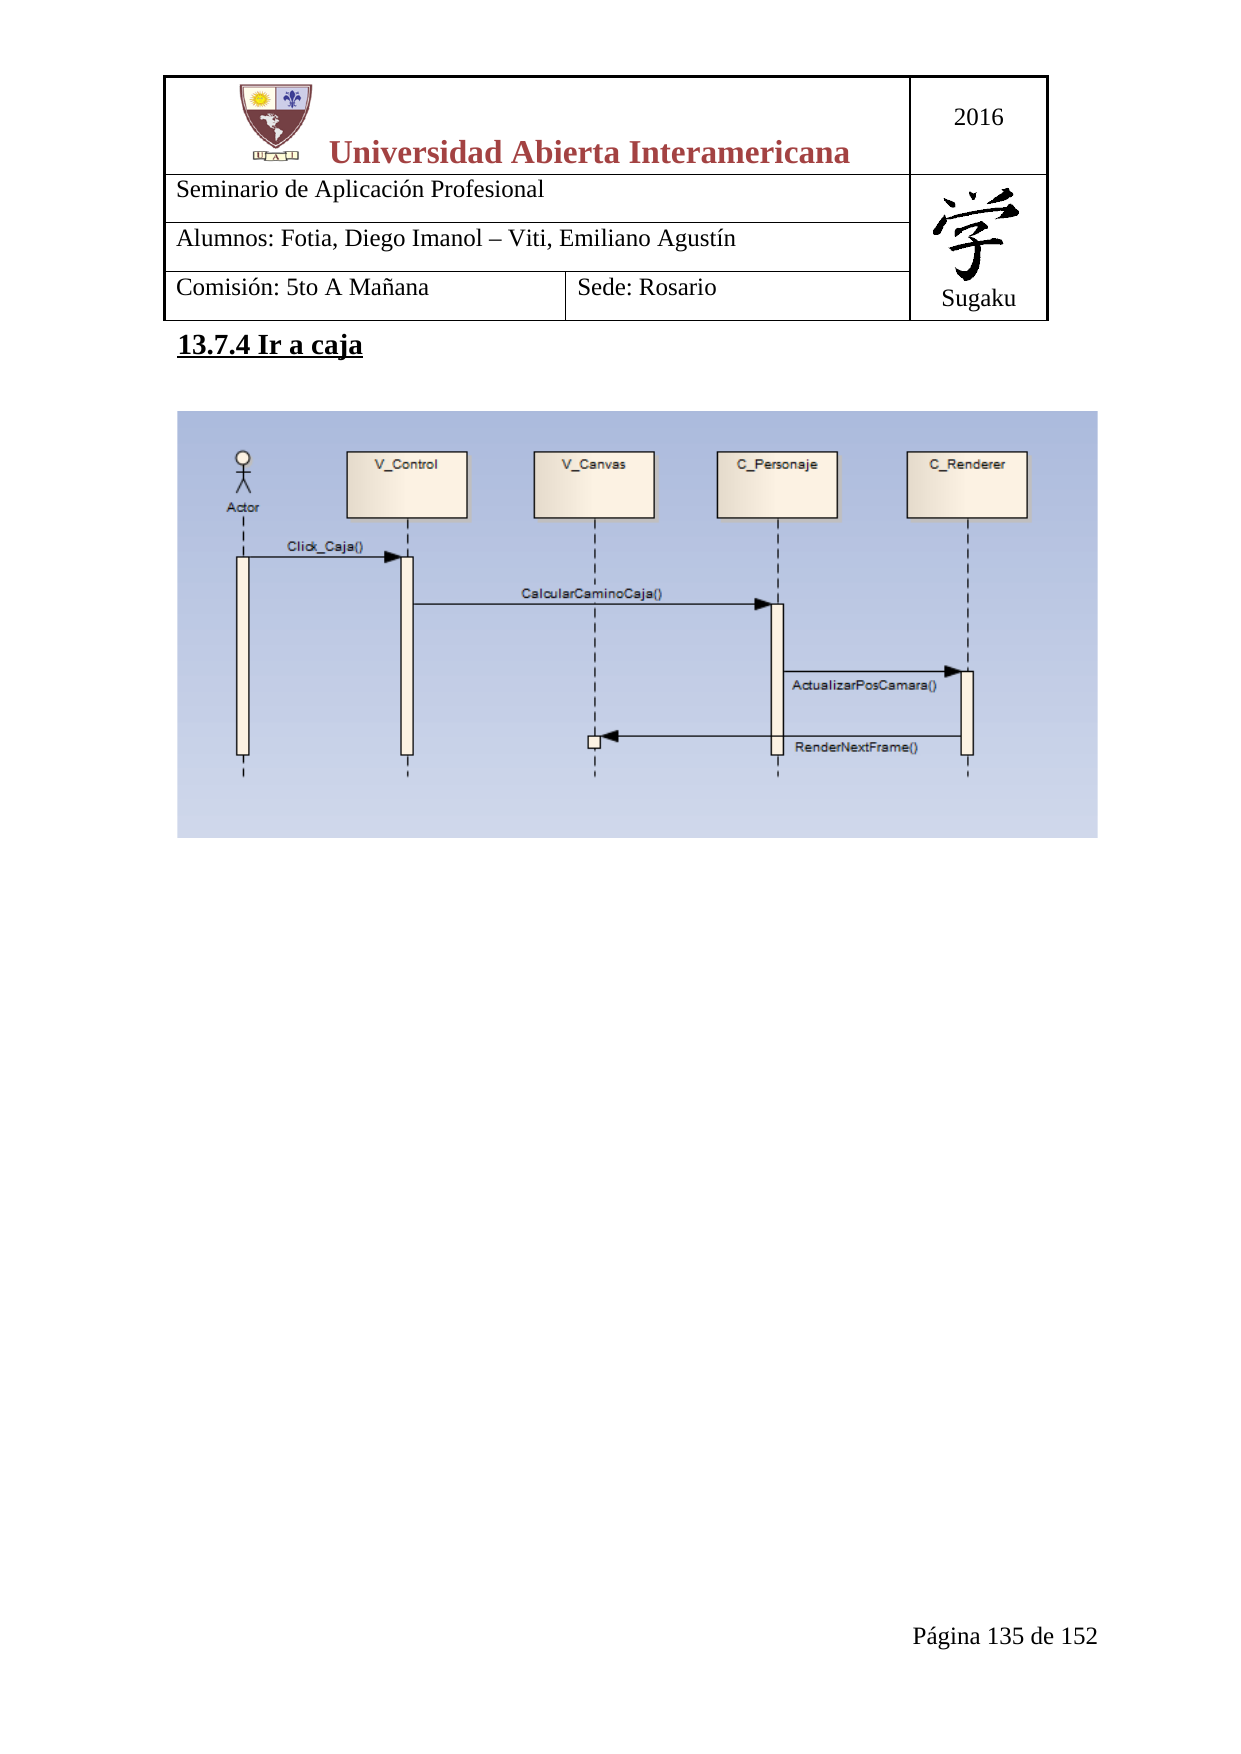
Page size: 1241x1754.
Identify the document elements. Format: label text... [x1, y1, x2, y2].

picture [223, 78, 329, 164]
picture [177, 411, 1098, 838]
picture [927, 181, 1030, 284]
subtitle 13.7.4 Ir a caja [177, 152, 1063, 361]
